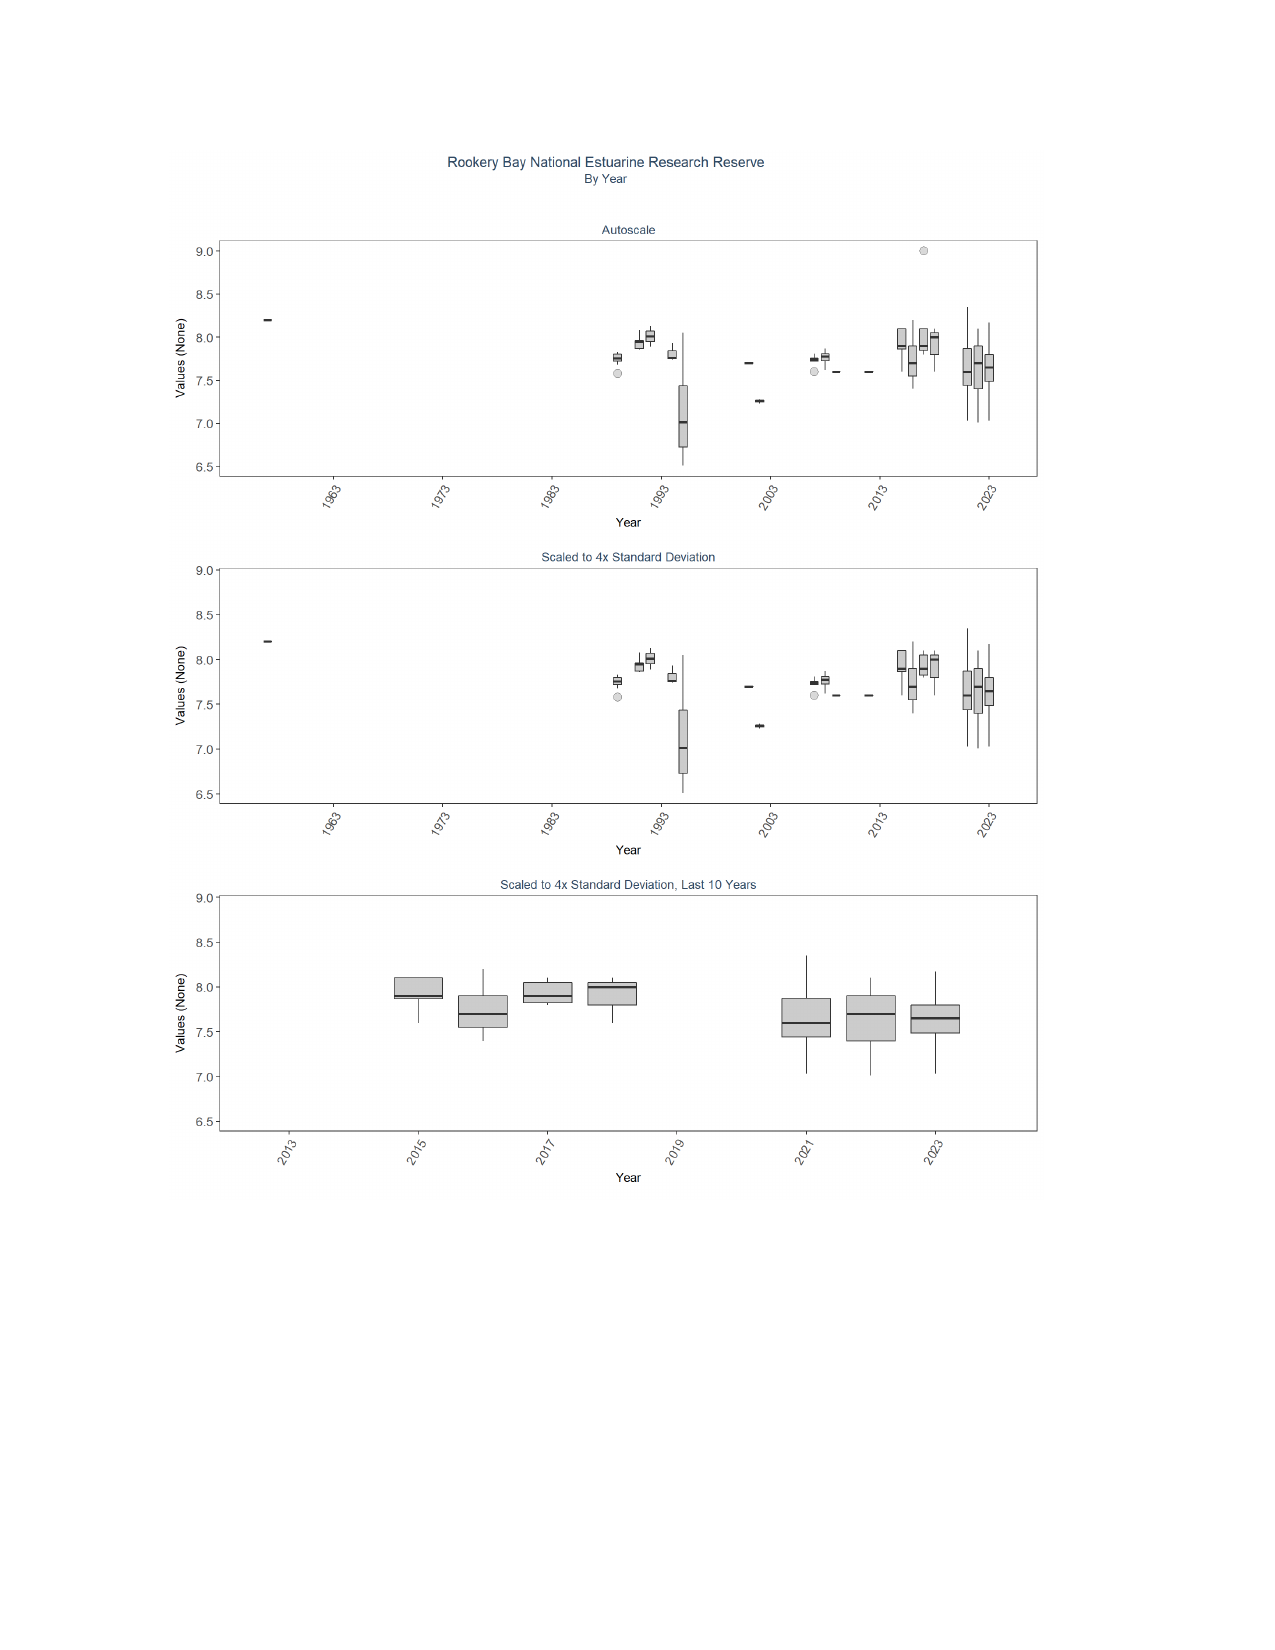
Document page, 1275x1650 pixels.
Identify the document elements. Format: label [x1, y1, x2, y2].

picture [168, 150, 1044, 1200]
